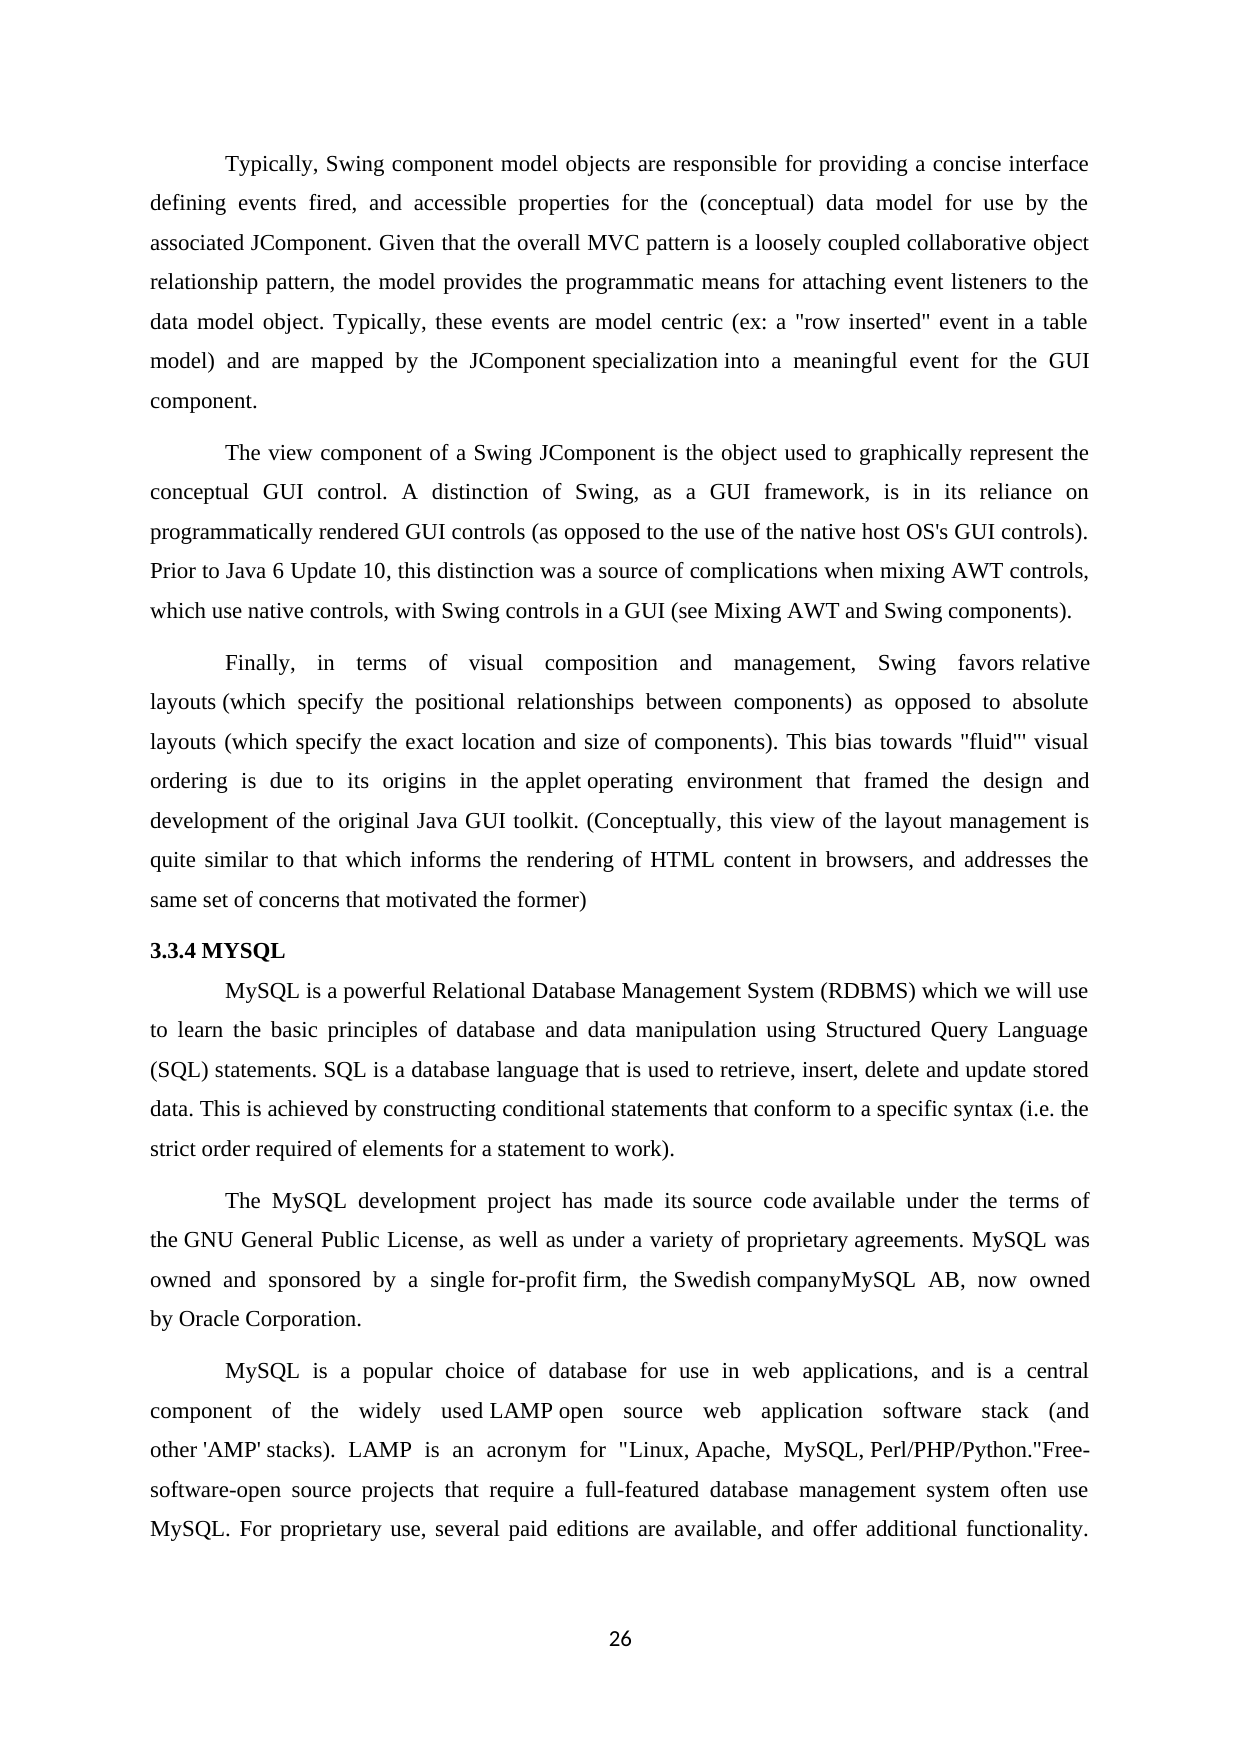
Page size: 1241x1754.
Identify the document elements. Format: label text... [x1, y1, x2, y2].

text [150, 1357, 1090, 1542]
text Finally, in terms of visual composition and management, Swing favors relative layouts (which specify the positional relationships between components) as opposed to absolute layouts (which specify the exact location and size of components). This bias towards "fluid"' visual ordering is due to its origins in the applet operating environment that framed the design and development of the original Java GUI toolkit. (Conceptually, this view of the layout management is quite similar to that which informs the rendering of HTML content in browsers, and addresses the same set of concerns that motivated the former) [150, 649, 1090, 912]
text The MySQL development project has made its source code available under the terms of the GNU General Public License, as well as under a variety of proprietary agreements. MySQL was owned and sponsored by a single for-profit firm, the Swedish companyMySQL AB, now owned by Oracle Corporation. [150, 1187, 1090, 1332]
text MySQL is a powerful Relational Database Management System (RDBMS) which we will use to learn the basic principles of database and data manipulation using Structured Query Language (SQL) statements. SQL is a database language that is used to retrieve, insert, delete and update stored data. This is achieved by constructing conditional statements that conform to a specific syntax (i.e. the strict order required of elements for a statement to work). [150, 977, 1090, 1161]
text The view component of a Swing JComponent is the object used to graphically represent the conceptual GUI control. A distinction of Swing, as a GUI framework, is in its reliance on programmatically rendered GUI controls (as opposed to the use of the native host OS's GUI controls). Prior to Java 6 Update 10, this distinction was a source of complications when mixing AWT controls, which use native controls, with Swing controls in a GUI (see Mixing AWT and Swing components). [150, 439, 1090, 623]
text Typically, Swing component model objects are responsible for providing a concise interface defining events fired, and accessible properties for the (conceptual) data model for use by the associated JComponent. Given that the overall MVC pattern is a loosely coupled collaborative object relationship pattern, the model provides the programmatic means for attaching event listeners to the data model object. Typically, these events are model centric (ex: a "row inserted" event in a table model) and are mapped by the JComponent specialization into a meaningful event for the GUI component. [150, 150, 1090, 413]
text 3.3.4 MYSQL [150, 938, 1090, 964]
